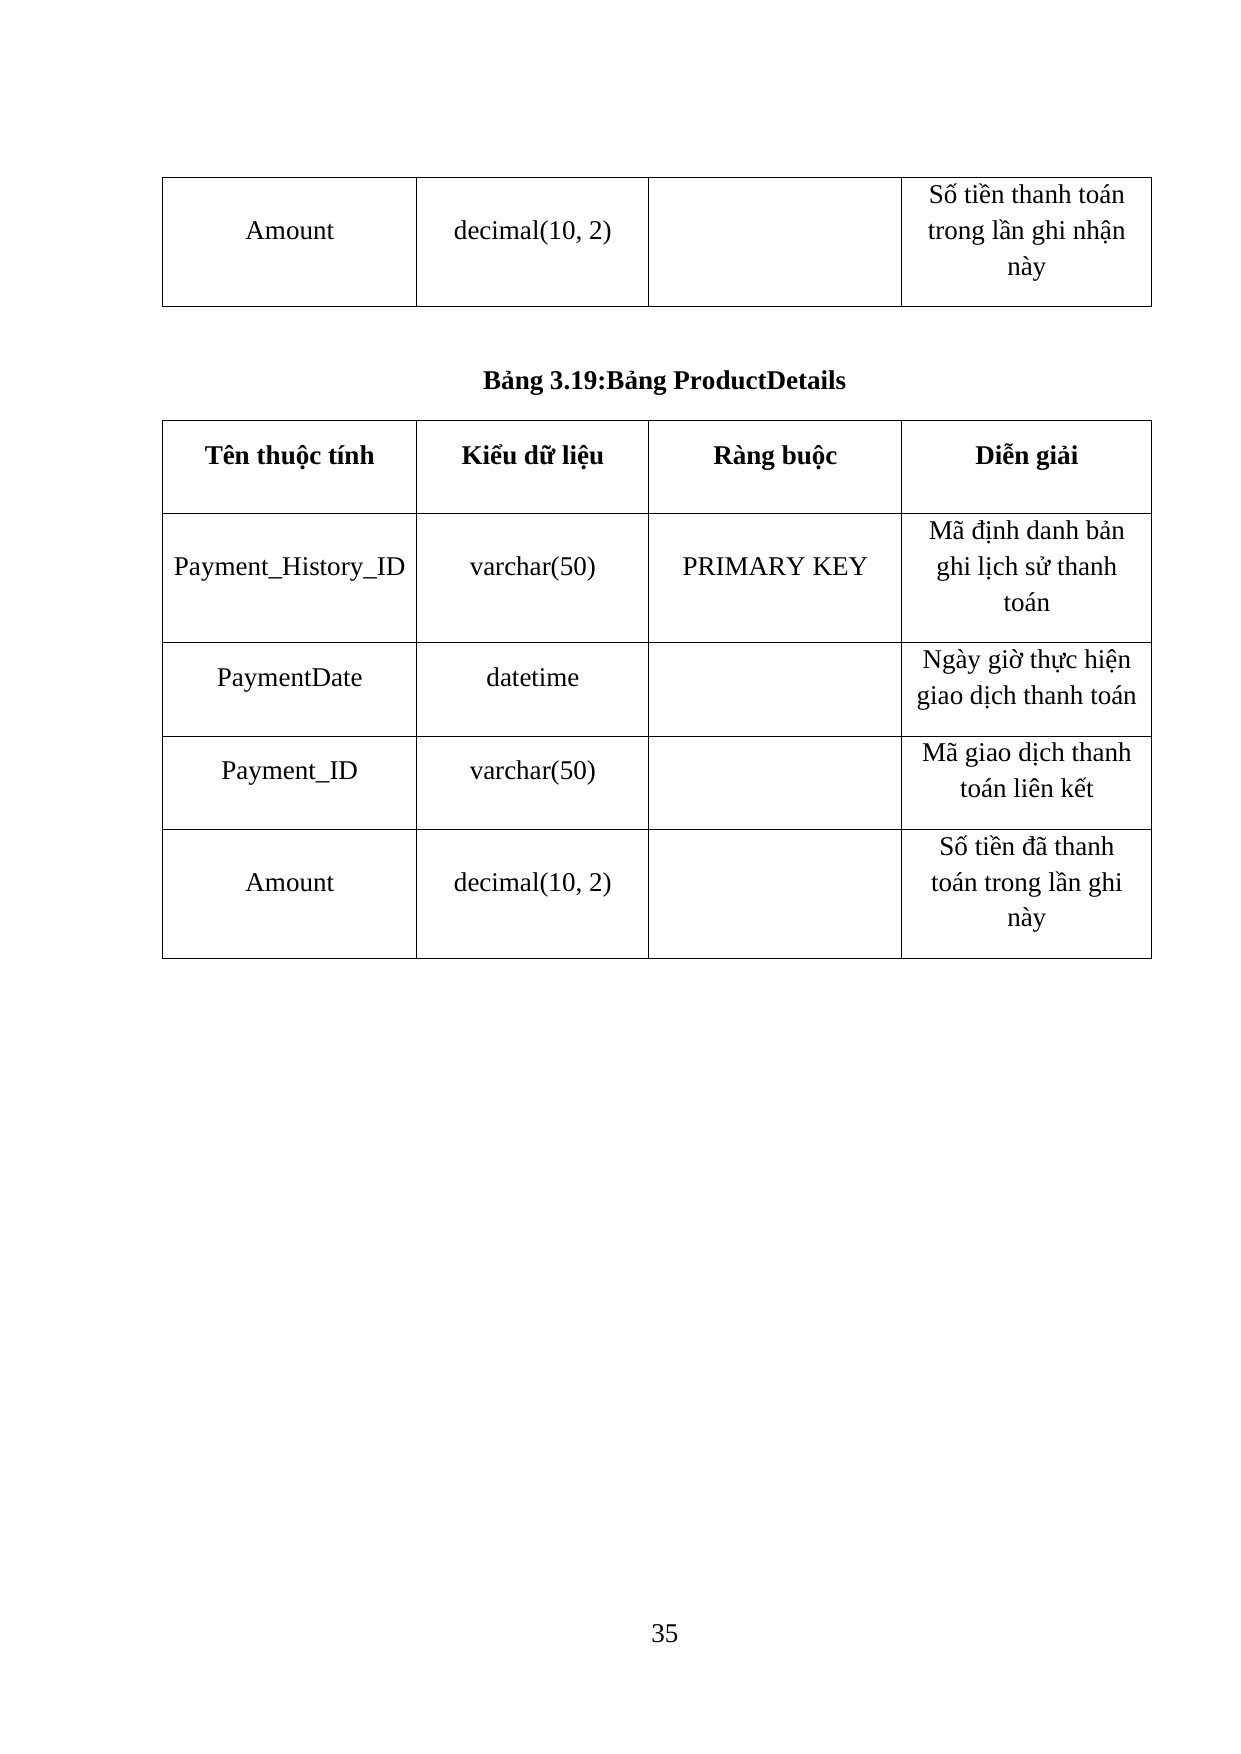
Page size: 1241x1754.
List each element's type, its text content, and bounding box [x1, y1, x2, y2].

table_cell Payment_History_ID [163, 514, 416, 642]
table_cell Mã giao dịch thanh toán liên kết [902, 737, 1151, 829]
table_header Kiểu dữ liệu [417, 421, 648, 513]
table_header Diễn giải [902, 421, 1151, 513]
table_cell Payment_ID [163, 737, 416, 829]
table_cell datetime [417, 643, 648, 736]
table_cell [649, 830, 901, 958]
table_cell [649, 643, 901, 736]
table_cell Amount [163, 178, 416, 306]
table_cell Ngày giờ thực hiện giao dịch thanh toán [902, 643, 1151, 736]
table_cell Amount [163, 830, 416, 958]
table_cell Số tiền đã thanh toán trong lần ghi này [902, 830, 1151, 958]
table_cell [649, 737, 901, 829]
table_cell varchar(50) [417, 514, 648, 642]
table_cell PRIMARY KEY [649, 514, 901, 642]
table_cell PaymentDate [163, 643, 416, 736]
table_header Tên thuộc tính [163, 421, 416, 513]
table_cell decimal(10, 2) [417, 178, 648, 306]
table_header Ràng buộc [649, 421, 901, 513]
table_cell varchar(50) [417, 737, 648, 829]
table_cell Số tiền thanh toán trong lần ghi nhận này [902, 178, 1151, 306]
table_cell [649, 178, 901, 306]
table_cell Mã định danh bản ghi lịch sử thanh toán [902, 514, 1151, 642]
text Bảng 3.19:Bảng ProductDetails [207, 364, 1122, 395]
table_cell decimal(10, 2) [417, 830, 648, 958]
